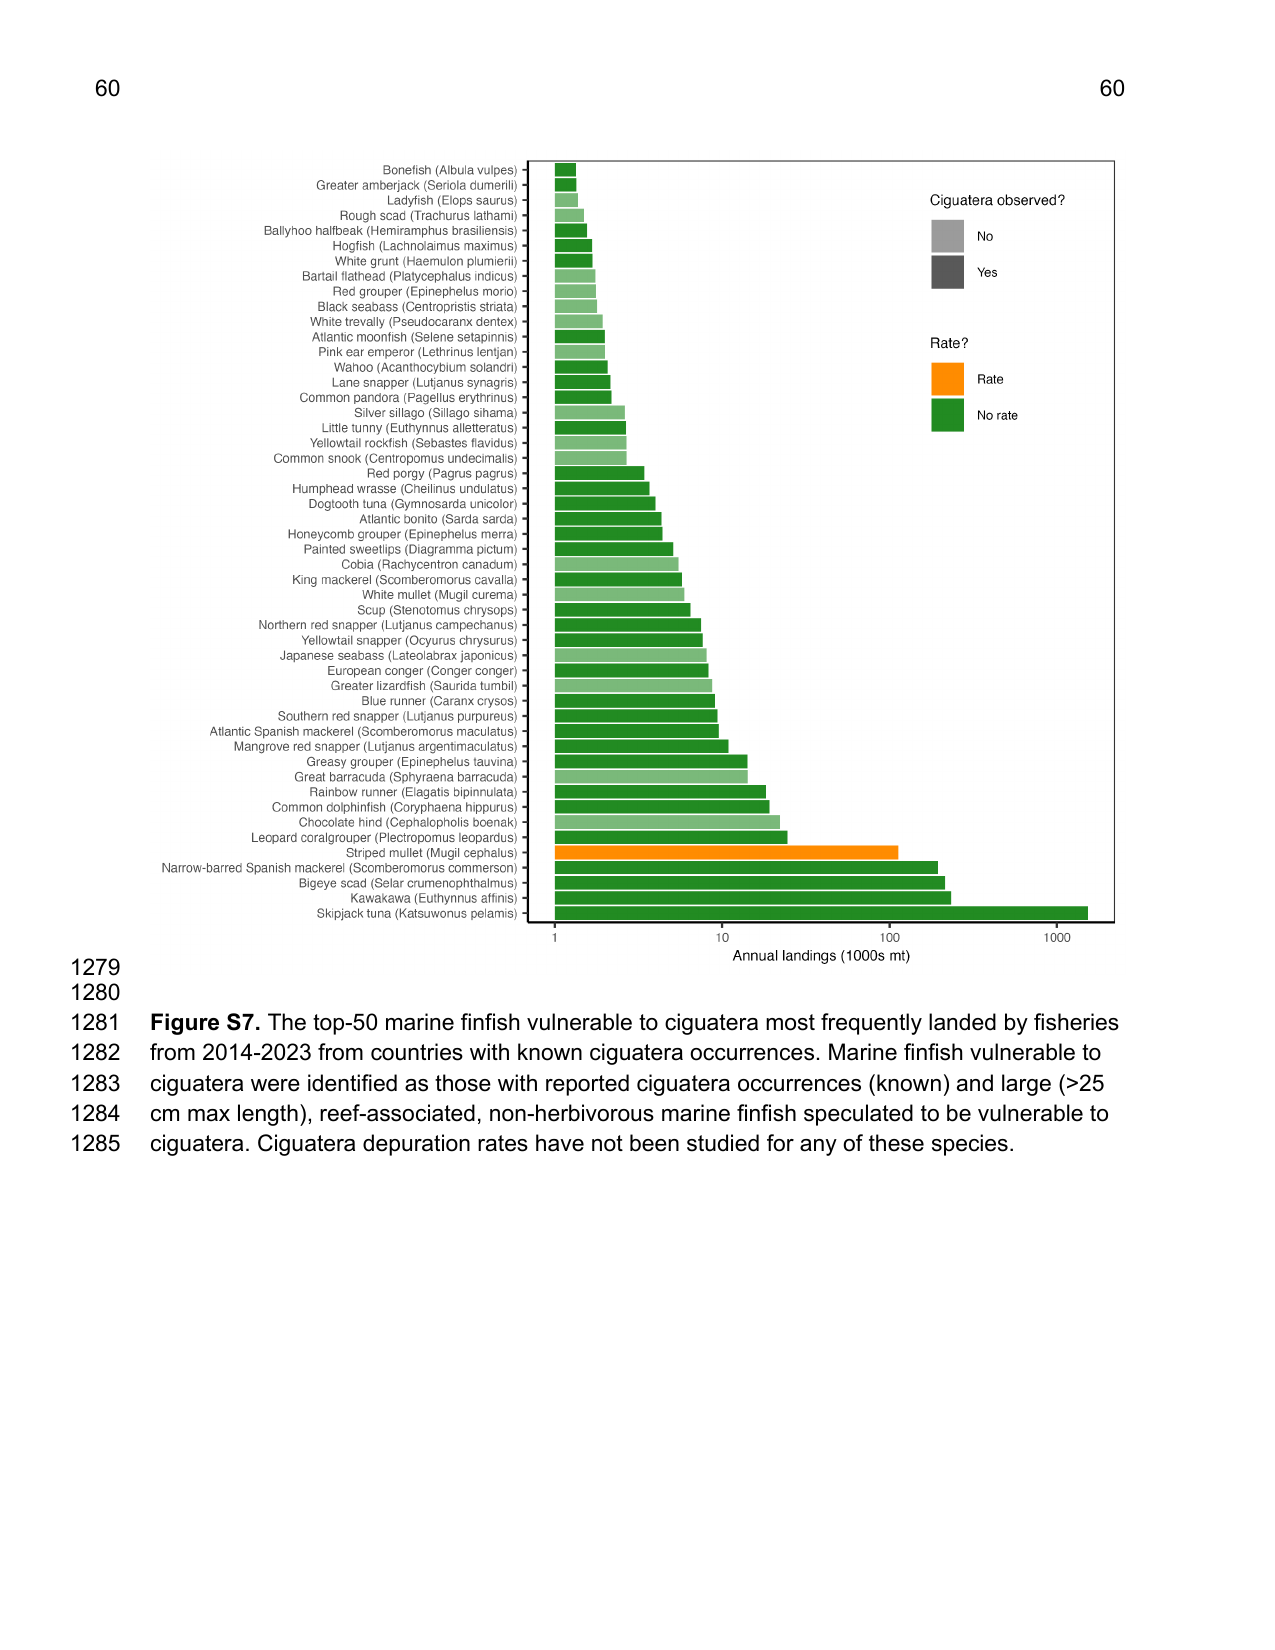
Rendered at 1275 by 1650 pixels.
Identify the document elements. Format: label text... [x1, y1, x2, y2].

text Figure S7. The top-50 marine finfish vulnerable to ciguatera most frequently landed by fisheries from 2014-2023 from countries with known ciguatera occurrences. Marine finfish vulnerable to ciguatera were identified as those with reported ciguatera occurrences (known) and large (>25 cm max length), reef-associated, non-herbivorous marine finfish speculated to be vulnerable to ciguatera. Ciguatera depuration rates have not been studied for any of these species. [150, 1009, 1125, 1156]
picture [150, 150, 1125, 975]
